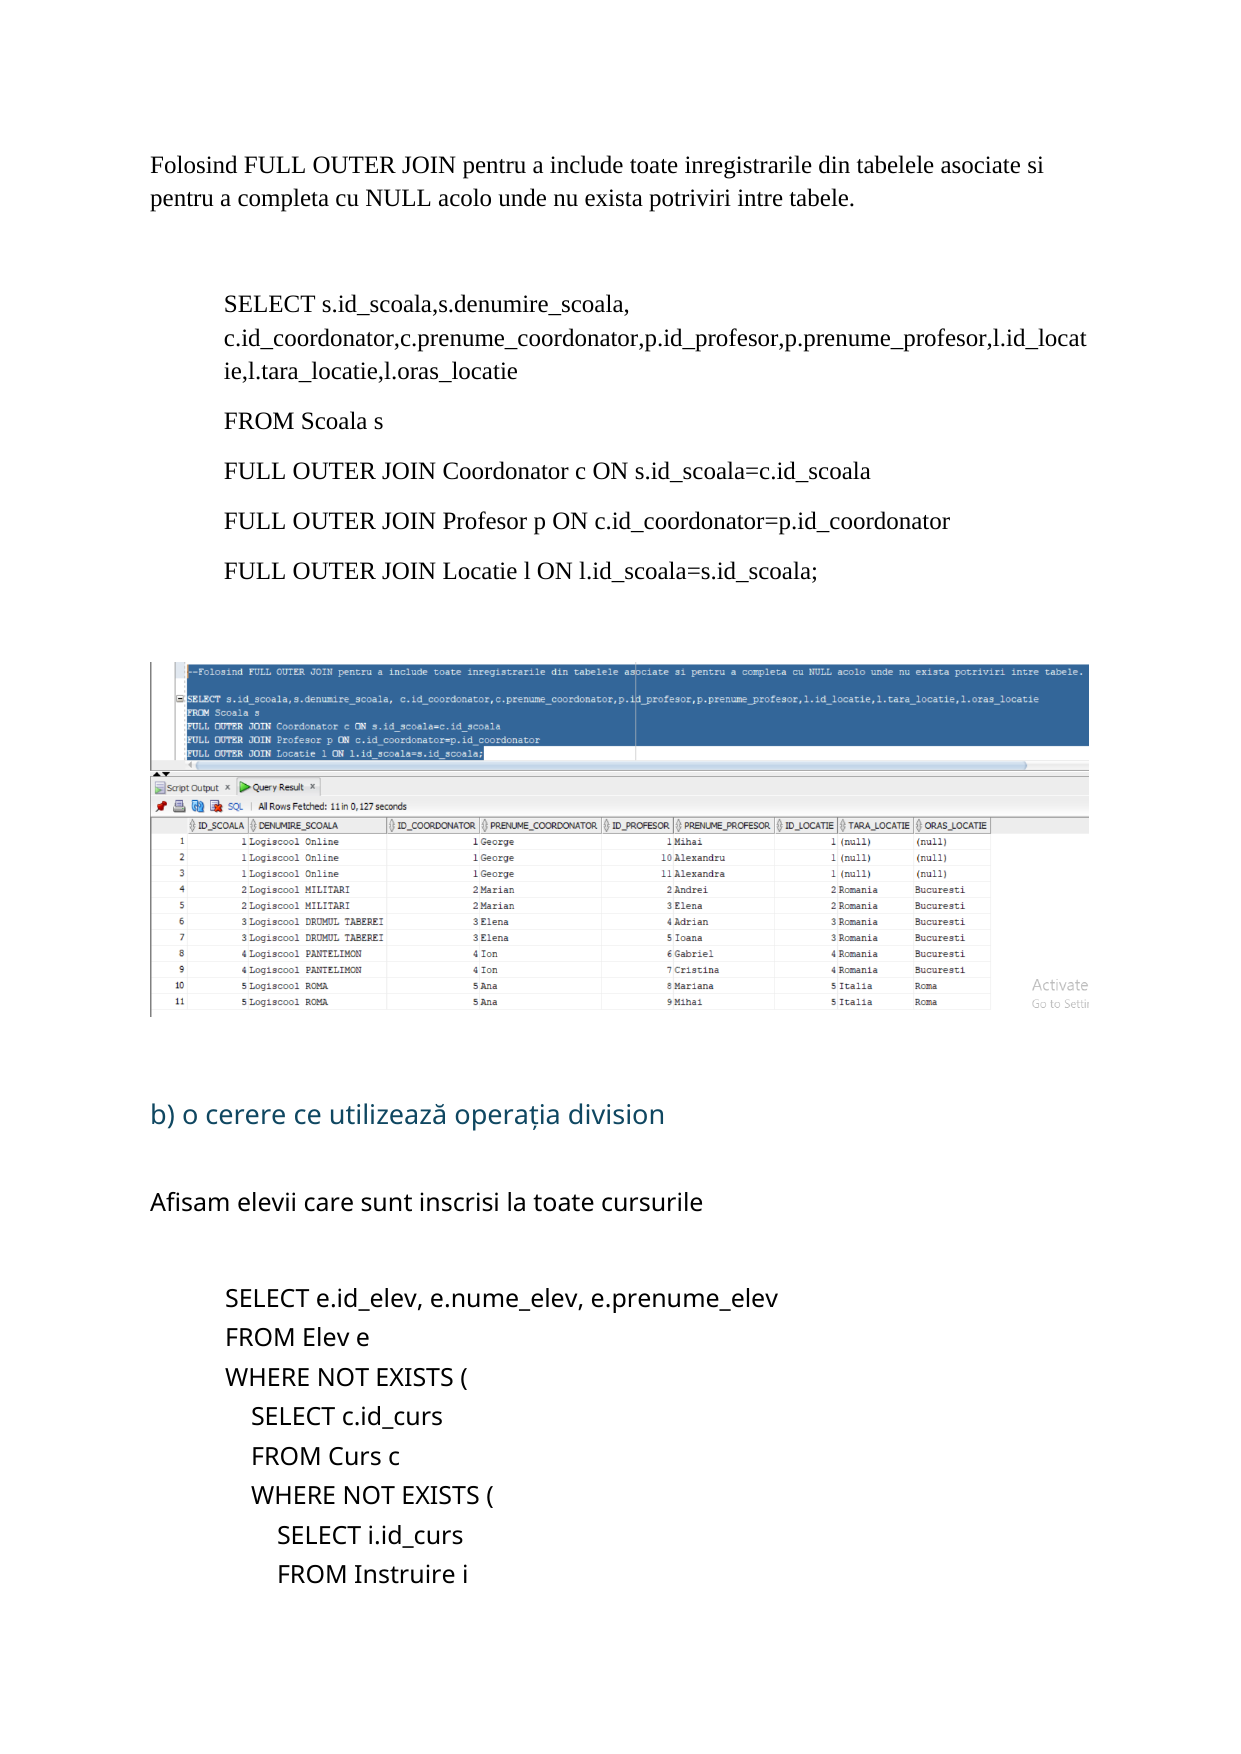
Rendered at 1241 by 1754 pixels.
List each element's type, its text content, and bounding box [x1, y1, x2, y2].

text FULL OUTER JOIN Profesor p ON c.id_coordonator=p.id_coordonator [224, 506, 1090, 535]
subtitle b) o cerere ce utilizează operația division [150, 1095, 1090, 1132]
picture [150, 662, 1089, 1017]
text SELECT s.id_scoala,s.denumire_scoala, c.id_coordonator,c.prenume_coordonator,p.id_profesor,p.prenume_profesor,l.id_locatie,l.tara_locatie,l.oras_locatie [224, 289, 1090, 385]
list SELECT i.id_curs [225, 1517, 1090, 1551]
list WHERE NOT EXISTS ( [225, 1359, 1090, 1393]
list SELECT e.id_elev, e.nume_elev, e.prenume_elev [225, 1280, 1090, 1314]
text FULL OUTER JOIN Coordonator c ON s.id_scoala=c.id_scoala [224, 456, 1090, 485]
list WHERE NOT EXISTS ( [225, 1478, 1090, 1512]
text FULL OUTER JOIN Locatie l ON l.id_scoala=s.id_scoala; [224, 556, 1090, 585]
text FROM Scoala s [224, 406, 1090, 435]
text Afisam elevii care sunt inscrisi la toate cursurile [150, 1185, 1090, 1219]
text Folosind FULL OUTER JOIN pentru a include toate inregistrarile din tabelele asociate si pentru a completa cu NULL acolo unde nu exista potriviri intre tabele. [150, 150, 1090, 212]
list FROM Elev e [225, 1320, 1090, 1354]
list FROM Curs c [225, 1438, 1090, 1472]
list SELECT c.id_curs [225, 1399, 1090, 1433]
list FROM Instruire i [225, 1557, 1090, 1591]
